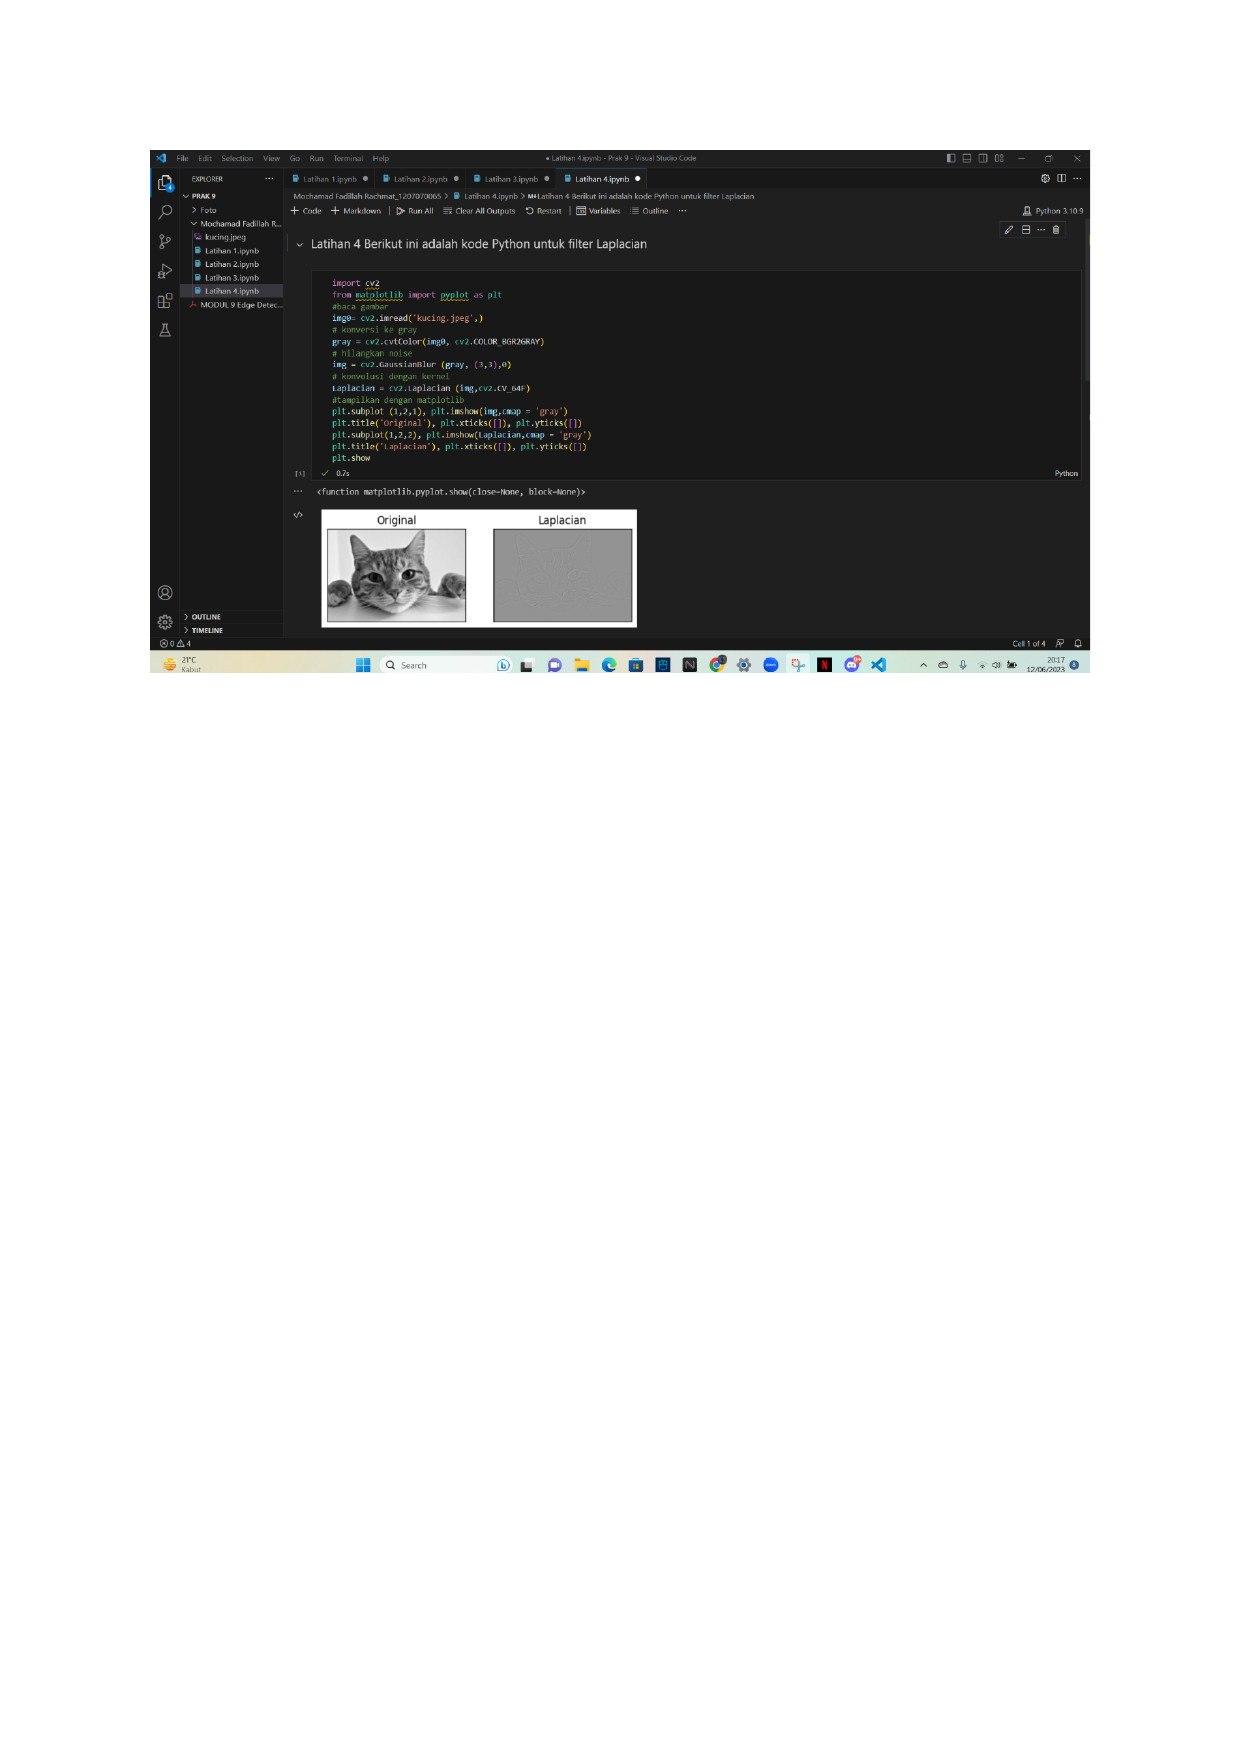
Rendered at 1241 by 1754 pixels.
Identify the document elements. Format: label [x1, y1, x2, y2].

picture [150, 150, 1091, 673]
